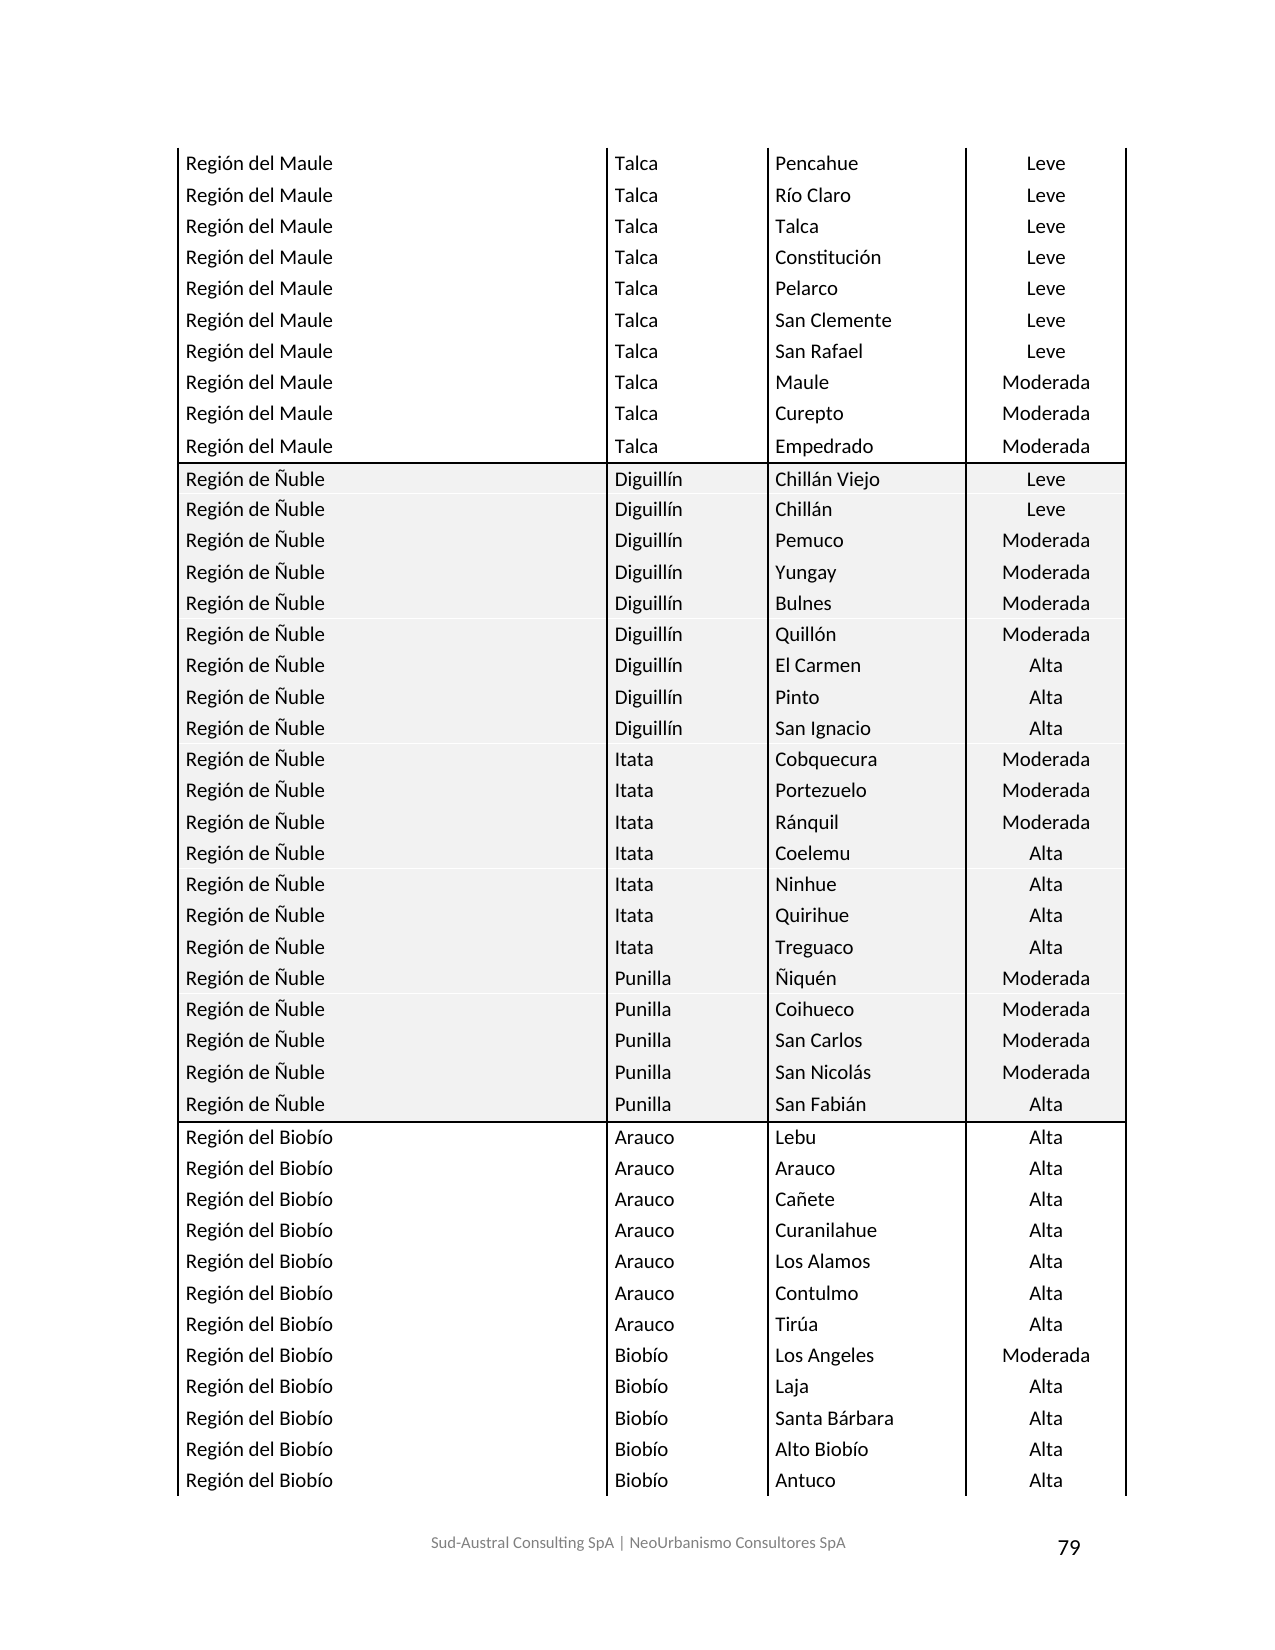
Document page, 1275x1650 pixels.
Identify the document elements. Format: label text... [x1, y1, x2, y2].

table_cell Alta [967, 1277, 1125, 1308]
table_cell Alta [967, 1152, 1125, 1183]
table_cell Moderada [967, 1056, 1125, 1087]
table_cell Región de Ñuble [179, 900, 606, 931]
table_cell Región de Ñuble [179, 494, 606, 525]
table_cell Punilla [608, 962, 767, 993]
table_cell Los Alamos [769, 1246, 965, 1277]
table_cell Moderada [967, 994, 1125, 1025]
table_cell Los Angeles [769, 1339, 965, 1371]
table_cell Maule [769, 366, 965, 398]
table_cell San Rafael [769, 335, 965, 366]
table_cell Itata [608, 869, 767, 900]
table_cell Región del Biobío [179, 1183, 606, 1214]
table_cell Santa Bárbara [769, 1402, 965, 1433]
table_cell Región del Maule [179, 210, 606, 241]
table_cell Región de Ñuble [179, 962, 606, 993]
table_cell Empedrado [769, 429, 965, 462]
table_cell Leve [967, 494, 1125, 525]
table_cell Itata [608, 837, 767, 868]
table_cell Talca [608, 366, 767, 398]
table_cell Talca [608, 304, 767, 335]
table_cell Río Claro [769, 179, 965, 210]
table_cell Región de Ñuble [179, 1056, 606, 1087]
table_cell Región del Biobío [179, 1308, 606, 1339]
table_cell Biobío [608, 1402, 767, 1433]
table_cell Portezuelo [769, 775, 965, 806]
table_cell Contulmo [769, 1277, 965, 1308]
table_cell Itata [608, 931, 767, 962]
table_cell Alto Biobío [769, 1433, 965, 1464]
table_cell Arauco [608, 1214, 767, 1246]
table_cell Alta [967, 681, 1125, 712]
table_cell Región del Maule [179, 179, 606, 210]
table_cell Leve [967, 241, 1125, 273]
table_cell Moderada [967, 775, 1125, 806]
table_cell Leve [967, 335, 1125, 366]
table_cell Leve [967, 273, 1125, 304]
table_cell Región del Maule [179, 429, 606, 462]
table_cell Alta [967, 1371, 1125, 1402]
table_cell Región del Biobío [179, 1402, 606, 1433]
table_cell Región del Maule [179, 148, 606, 179]
table_cell Alta [967, 1402, 1125, 1433]
table_cell Región del Biobío [179, 1371, 606, 1402]
table_cell Punilla [608, 1056, 767, 1087]
table_cell Región de Ñuble [179, 931, 606, 962]
table_cell Moderada [967, 525, 1125, 556]
table_cell Región del Maule [179, 241, 606, 273]
table_cell Región de Ñuble [179, 744, 606, 775]
table_cell Región de Ñuble [179, 1025, 606, 1056]
table_cell Biobío [608, 1371, 767, 1402]
table_cell Diguillín [608, 650, 767, 681]
table_cell Alta [967, 900, 1125, 931]
table_cell Región del Maule [179, 398, 606, 429]
table_cell Región de Ñuble [179, 619, 606, 650]
table_cell Antuco [769, 1464, 965, 1496]
table_cell Itata [608, 900, 767, 931]
table_cell Región de Ñuble [179, 556, 606, 587]
table_cell Región del Maule [179, 304, 606, 335]
table_cell Arauco [769, 1152, 965, 1183]
table_cell Región del Biobío [179, 1339, 606, 1371]
table_cell Itata [608, 806, 767, 837]
table_cell Región del Biobío [179, 1152, 606, 1183]
table_cell Leve [967, 464, 1125, 493]
table_cell Quirihue [769, 900, 965, 931]
table_cell Bulnes [769, 587, 965, 618]
table_cell Pinto [769, 681, 965, 712]
table_cell Pemuco [769, 525, 965, 556]
table_cell Diguillín [608, 525, 767, 556]
table_cell Biobío [608, 1339, 767, 1371]
table_cell Moderada [967, 619, 1125, 650]
table_cell Leve [967, 304, 1125, 335]
table_cell Alta [967, 1123, 1125, 1152]
table_cell Región de Ñuble [179, 587, 606, 618]
table_cell Región del Biobío [179, 1246, 606, 1277]
table_cell Región del Biobío [179, 1214, 606, 1246]
table_cell Diguillín [608, 712, 767, 743]
table_cell Tirúa [769, 1308, 965, 1339]
table_cell Región de Ñuble [179, 1087, 606, 1121]
table_cell Arauco [608, 1246, 767, 1277]
table_cell Punilla [608, 994, 767, 1025]
table_cell Lebu [769, 1123, 965, 1152]
table_cell Talca [608, 273, 767, 304]
table_cell Moderada [967, 1339, 1125, 1371]
table_cell Región de Ñuble [179, 650, 606, 681]
table_cell Región del Biobío [179, 1277, 606, 1308]
table_cell Biobío [608, 1433, 767, 1464]
table_cell Treguaco [769, 931, 965, 962]
table_cell Punilla [608, 1087, 767, 1121]
table_cell Alta [967, 1214, 1125, 1246]
table_cell Región de Ñuble [179, 775, 606, 806]
table_cell Diguillín [608, 587, 767, 618]
table_cell Alta [967, 1464, 1125, 1496]
table_cell Ñiquén [769, 962, 965, 993]
table_cell Alta [967, 869, 1125, 900]
table_cell San Clemente [769, 304, 965, 335]
table_cell Región de Ñuble [179, 994, 606, 1025]
table_cell Moderada [967, 429, 1125, 462]
table_cell Talca [608, 241, 767, 273]
table_cell Moderada [967, 744, 1125, 775]
table_cell Talca [769, 210, 965, 241]
table_cell Talca [608, 335, 767, 366]
table_cell Arauco [608, 1277, 767, 1308]
table_cell Talca [608, 179, 767, 210]
table_cell Región de Ñuble [179, 712, 606, 743]
table_cell Moderada [967, 556, 1125, 587]
table_cell Arauco [608, 1308, 767, 1339]
table_cell Laja [769, 1371, 965, 1402]
table_cell Alta [967, 1308, 1125, 1339]
table_cell Leve [967, 210, 1125, 241]
table_cell Punilla [608, 1025, 767, 1056]
table_cell Yungay [769, 556, 965, 587]
table_cell Chillán [769, 494, 965, 525]
table_cell Diguillín [608, 681, 767, 712]
table_cell Región de Ñuble [179, 806, 606, 837]
table_cell San Carlos [769, 1025, 965, 1056]
table_cell Alta [967, 1433, 1125, 1464]
table_cell Región de Ñuble [179, 681, 606, 712]
table_cell Cañete [769, 1183, 965, 1214]
table_cell Diguillín [608, 494, 767, 525]
table_cell Talca [608, 148, 767, 179]
table_cell Moderada [967, 398, 1125, 429]
table_cell Curanilahue [769, 1214, 965, 1246]
table_cell Quillón [769, 619, 965, 650]
table_cell Diguillín [608, 464, 767, 493]
table_cell Alta [967, 837, 1125, 868]
table_cell Constitución [769, 241, 965, 273]
table_cell Talca [608, 210, 767, 241]
table_cell Alta [967, 1183, 1125, 1214]
table_cell San Nicolás [769, 1056, 965, 1087]
table_cell Región del Maule [179, 273, 606, 304]
table_cell Ninhue [769, 869, 965, 900]
table_cell Itata [608, 775, 767, 806]
table_cell Curepto [769, 398, 965, 429]
table_cell Moderada [967, 962, 1125, 993]
table_cell Arauco [608, 1152, 767, 1183]
table_cell Moderada [967, 587, 1125, 618]
table_cell San Ignacio [769, 712, 965, 743]
table_cell Moderada [967, 1025, 1125, 1056]
table_cell Región de Ñuble [179, 869, 606, 900]
table_cell Alta [967, 650, 1125, 681]
table_cell Arauco [608, 1123, 767, 1152]
table_cell Chillán Viejo [769, 464, 965, 493]
table_cell Diguillín [608, 619, 767, 650]
table_cell Región del Biobío [179, 1464, 606, 1496]
table_cell Alta [967, 931, 1125, 962]
table_cell Leve [967, 148, 1125, 179]
table_cell Biobío [608, 1464, 767, 1496]
table_cell Región del Biobío [179, 1123, 606, 1152]
table_cell Talca [608, 398, 767, 429]
table_cell Región del Maule [179, 335, 606, 366]
table_cell Ránquil [769, 806, 965, 837]
table_cell Arauco [608, 1183, 767, 1214]
table_cell Región de Ñuble [179, 837, 606, 868]
table_cell El Carmen [769, 650, 965, 681]
table_cell Región del Maule [179, 366, 606, 398]
table_cell Itata [608, 744, 767, 775]
table_cell Talca [608, 429, 767, 462]
table_cell Región de Ñuble [179, 464, 606, 493]
table_cell Alta [967, 712, 1125, 743]
table_cell Coihueco [769, 994, 965, 1025]
table_cell Cobquecura [769, 744, 965, 775]
table_cell Moderada [967, 806, 1125, 837]
table_cell Pelarco [769, 273, 965, 304]
table_cell Alta [967, 1087, 1125, 1121]
table_cell Región del Biobío [179, 1433, 606, 1464]
table_cell Pencahue [769, 148, 965, 179]
table_cell Región de Ñuble [179, 525, 606, 556]
table_cell San Fabián [769, 1087, 965, 1121]
table_cell Alta [967, 1246, 1125, 1277]
table_cell Moderada [967, 366, 1125, 398]
table_cell Coelemu [769, 837, 965, 868]
table_cell Leve [967, 179, 1125, 210]
table_cell Diguillín [608, 556, 767, 587]
